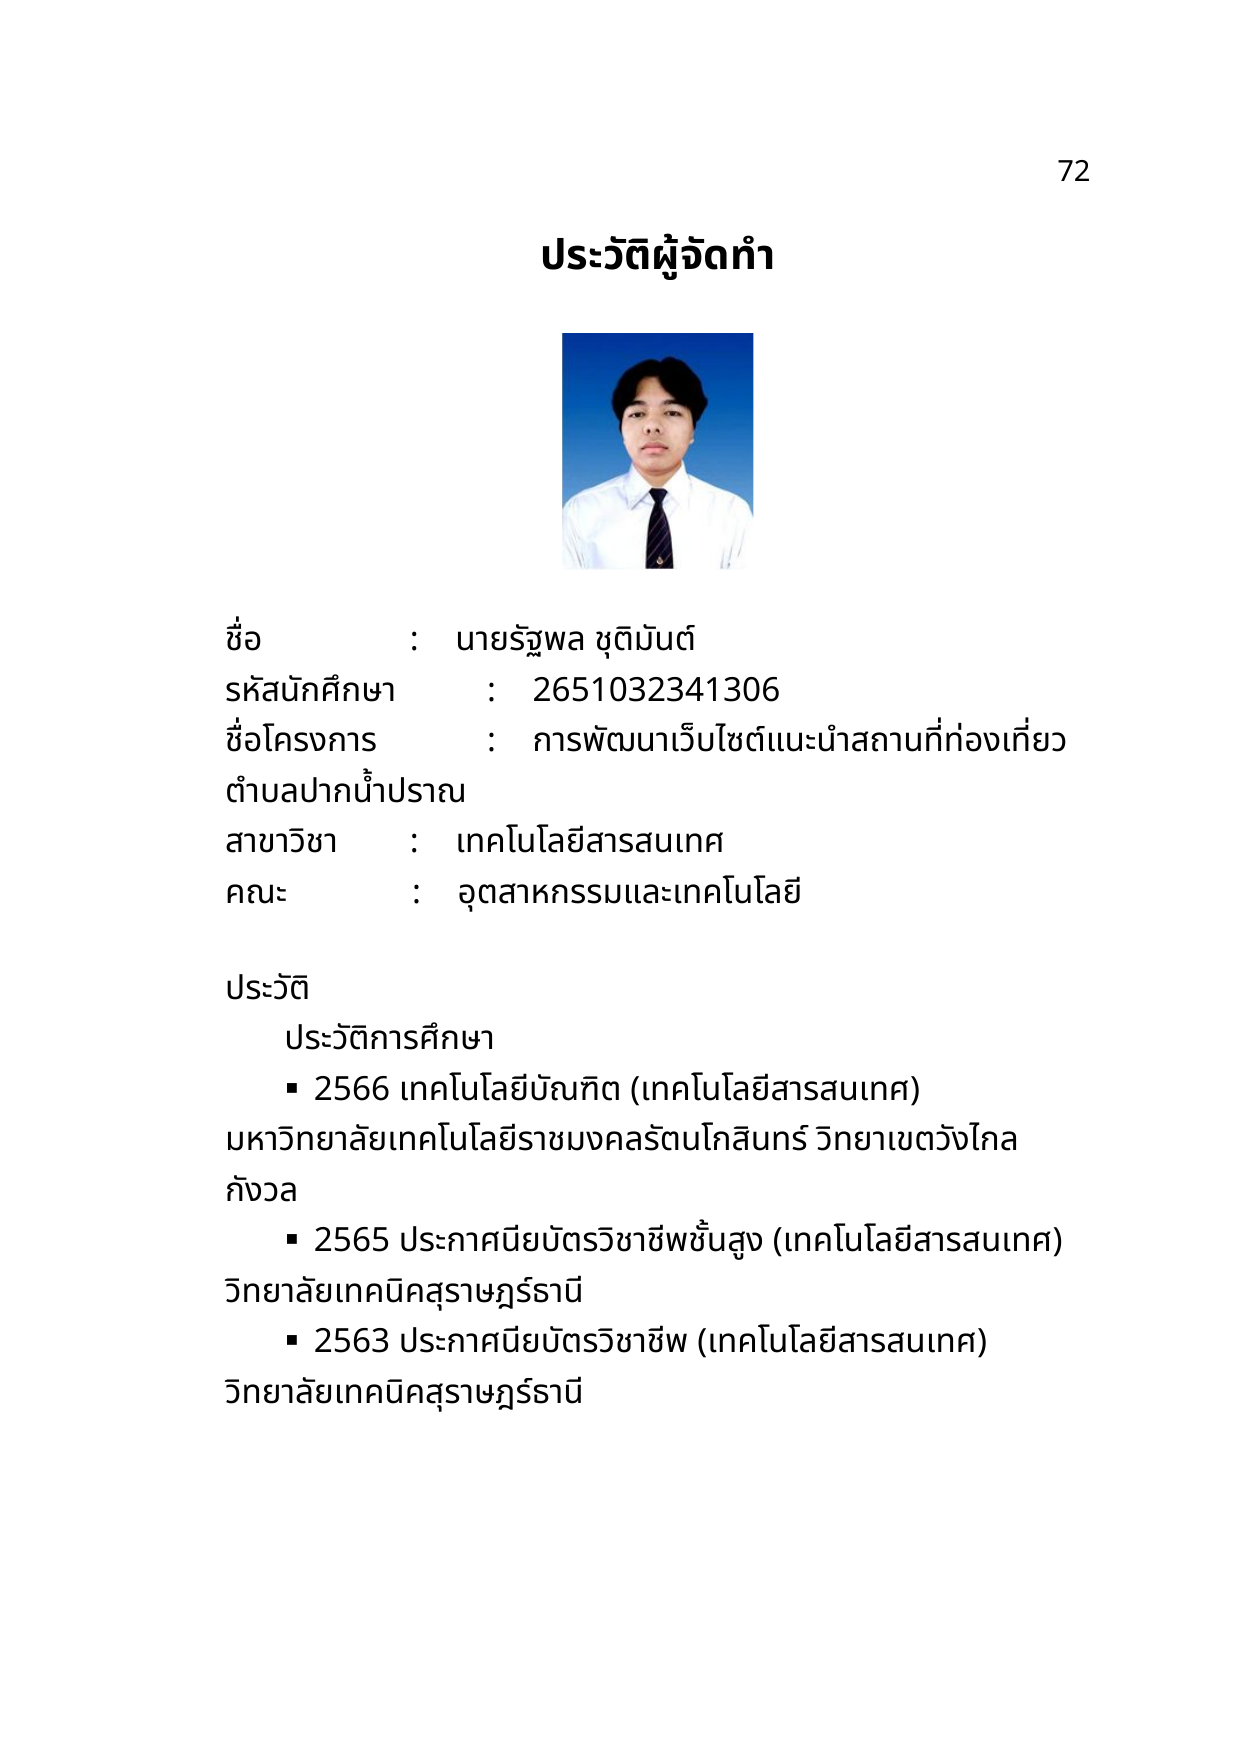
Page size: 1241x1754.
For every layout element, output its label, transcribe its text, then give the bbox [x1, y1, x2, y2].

picture [562, 333, 754, 570]
text คณะ **:**อุตสาหกรรมและเทคโนโลยี [225, 868, 1090, 918]
list 2563 ประกาศนียบัตรวิชาชีพ (เทคโนโลยีสารสนเทศ) วิทยาลัยเทคนิคสุราษฎร์ธานี [225, 1317, 1090, 1418]
list 2566 เทคโนโลยีบัณฑิต (เทคโนโลยีสารสนเทศ) มหาวิทยาลัยเทคโนโลยีราชมงคลรัตนโกสินทร์ วิทยาเขตวังไกลกังวล [225, 1065, 1090, 1216]
list 2565 ประกาศนียบัตรวิชาชีพชั้นสูง (เทคโนโลยีสารสนเทศ) วิทยาลัยเทคนิคสุราษฎร์ธานี [225, 1216, 1090, 1317]
text ชื่อ **:**นายรัฐพล ชุติมันต์ [225, 615, 1090, 666]
text ประวัติผู้จัดทำ [225, 225, 1090, 288]
text รหัสนักศึกษา **:**2651032341306 [225, 666, 1090, 716]
text ประวัติการศึกษา [225, 1014, 1090, 1065]
text ประวัติ [225, 964, 1090, 1014]
text ชื่อโครงการ **:**การพัฒนาเว็บไซต์แนะนำสถานที่ท่องเที่ยวตำบลปากน้ำปราณ [225, 716, 1090, 817]
text สาขาวิชา **:**เทคโนโลยีสารสนเทศ [225, 817, 1090, 868]
